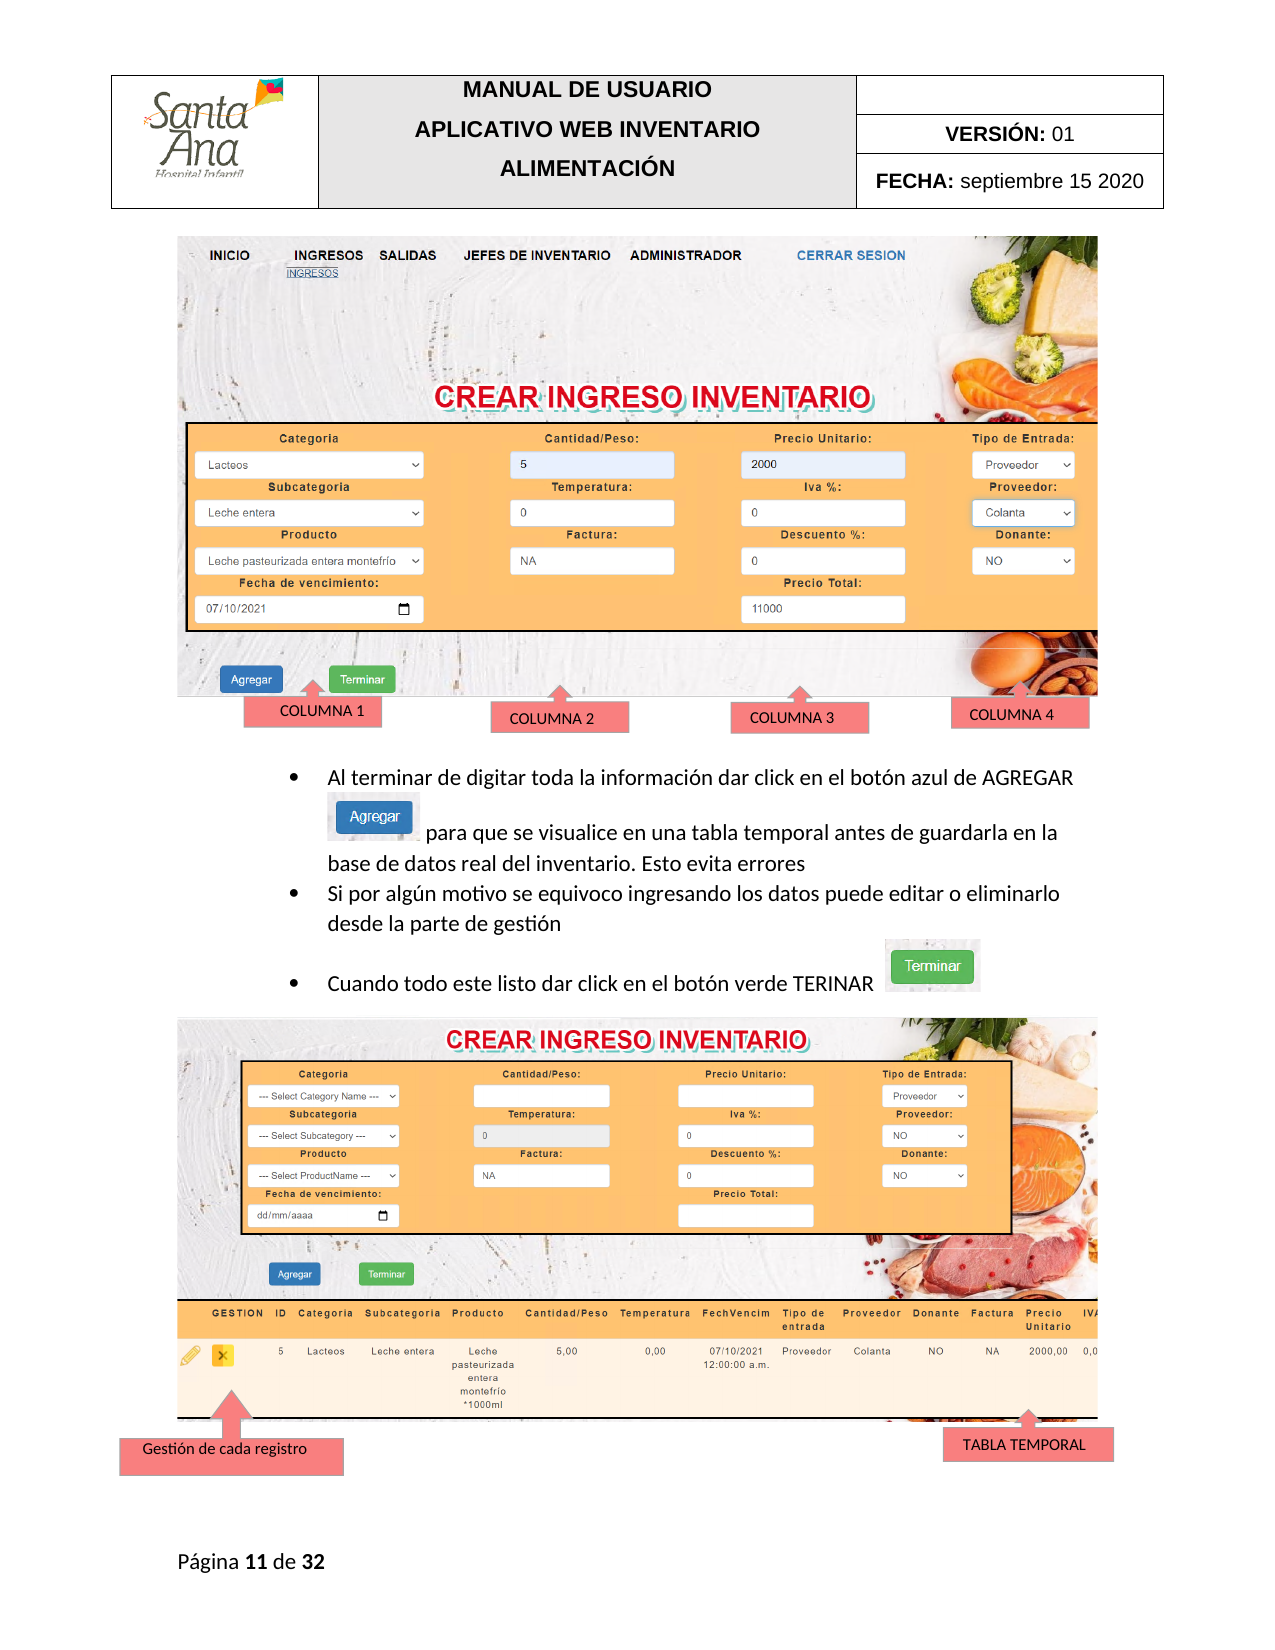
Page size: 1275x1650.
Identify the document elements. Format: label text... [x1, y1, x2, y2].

picture [177, 236, 1098, 697]
list Al terminar de digitar toda la información dar click en el botón azul de AGREGAR para que se visualice en una tabla temporal antes de guardarla en la base de datos real del inventario. Esto evita errores [290, 763, 1098, 877]
list Si por algún motivo se equivoco ingresando los datos puede editar o eliminarlo desde la parte de gestión [290, 879, 1098, 937]
picture [327, 792, 421, 841]
picture [885, 939, 981, 992]
list Cuando todo este listo dar click en el botón verde TERINAR [290, 939, 1098, 997]
picture [142, 76, 283, 176]
picture [177, 1015, 1098, 1422]
